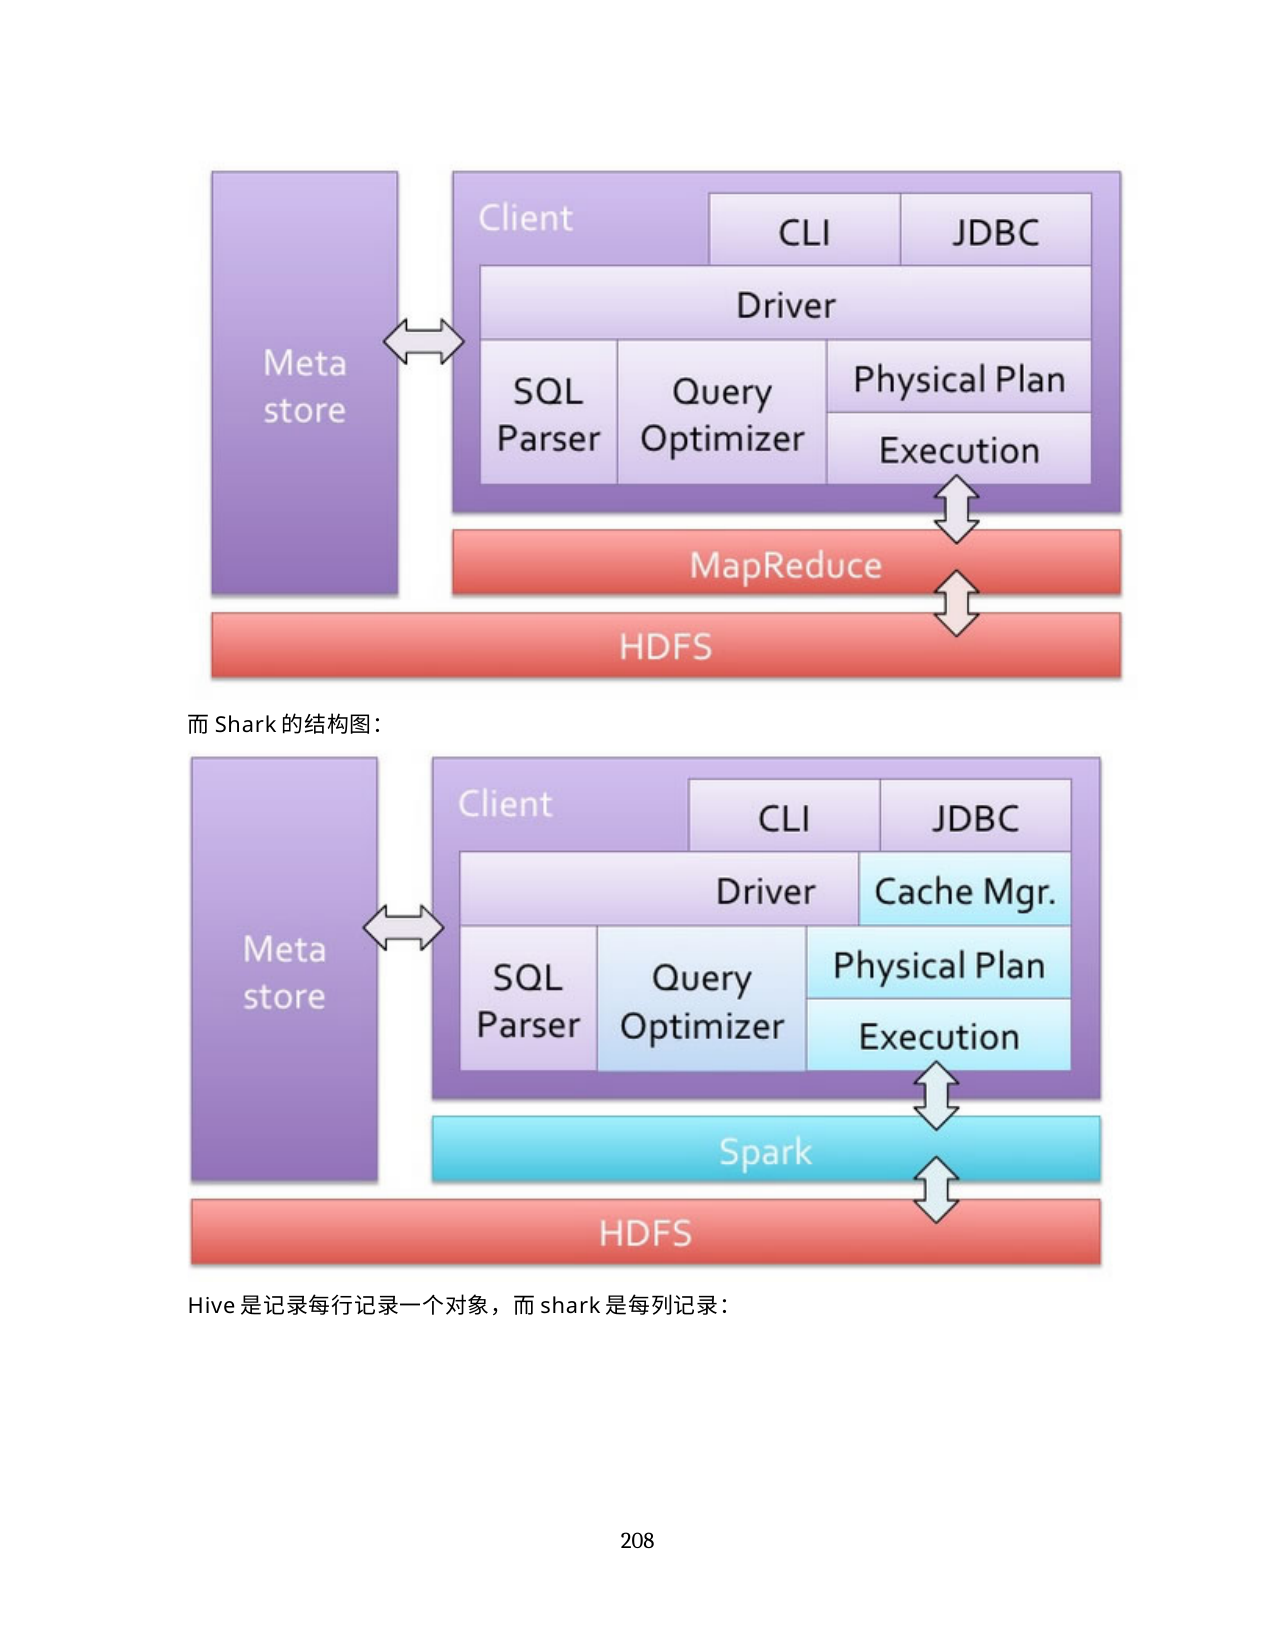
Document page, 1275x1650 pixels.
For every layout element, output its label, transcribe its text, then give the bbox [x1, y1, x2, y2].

picture [187, 150, 1138, 700]
picture [187, 739, 1113, 1282]
text Hive是记录每行记录一个对象，而shark是每列记录： [187, 1282, 1087, 1320]
text 而Shark的结构图： [187, 700, 1087, 739]
